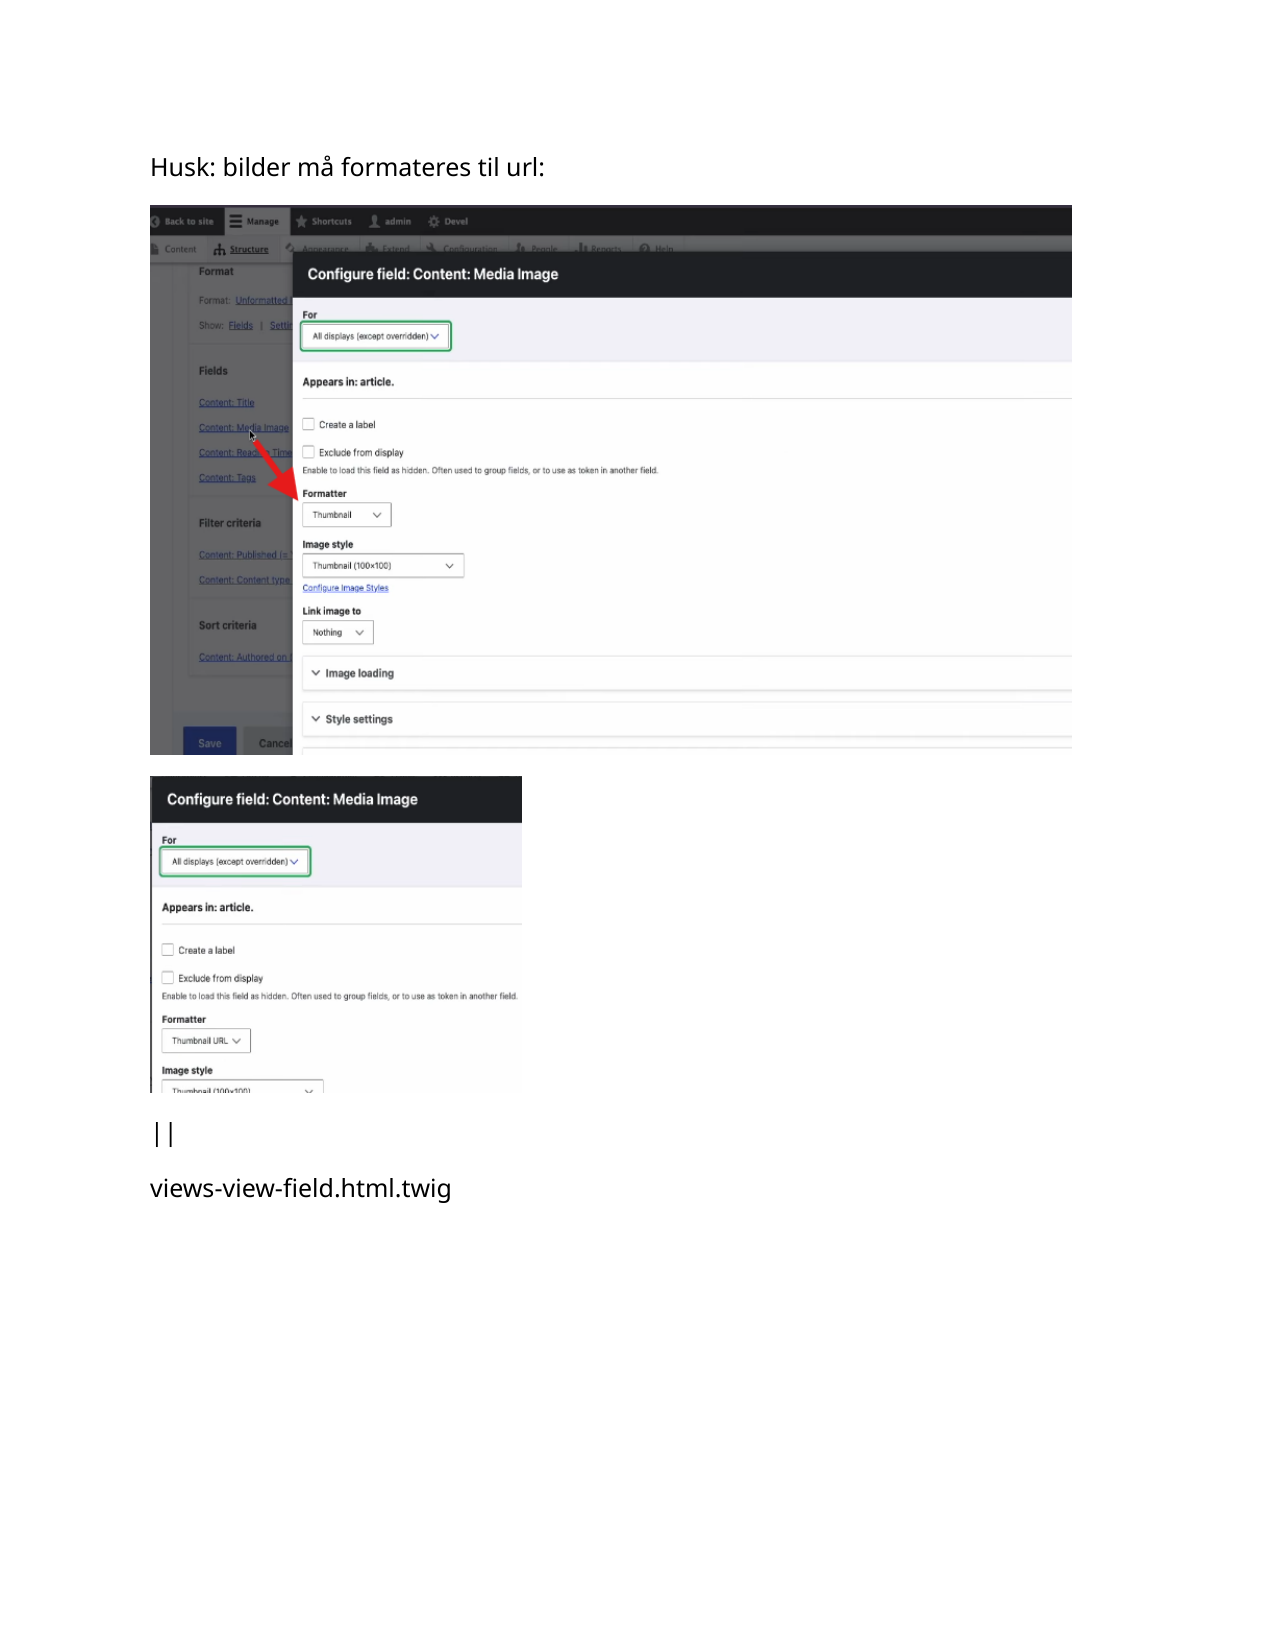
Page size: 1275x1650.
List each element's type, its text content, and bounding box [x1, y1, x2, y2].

picture [150, 205, 1072, 755]
text || [150, 1114, 1125, 1148]
picture [150, 776, 522, 1093]
text Husk: bilder må formateres til url: [150, 150, 1125, 184]
text views-view-field.html.twig [150, 1170, 1125, 1204]
